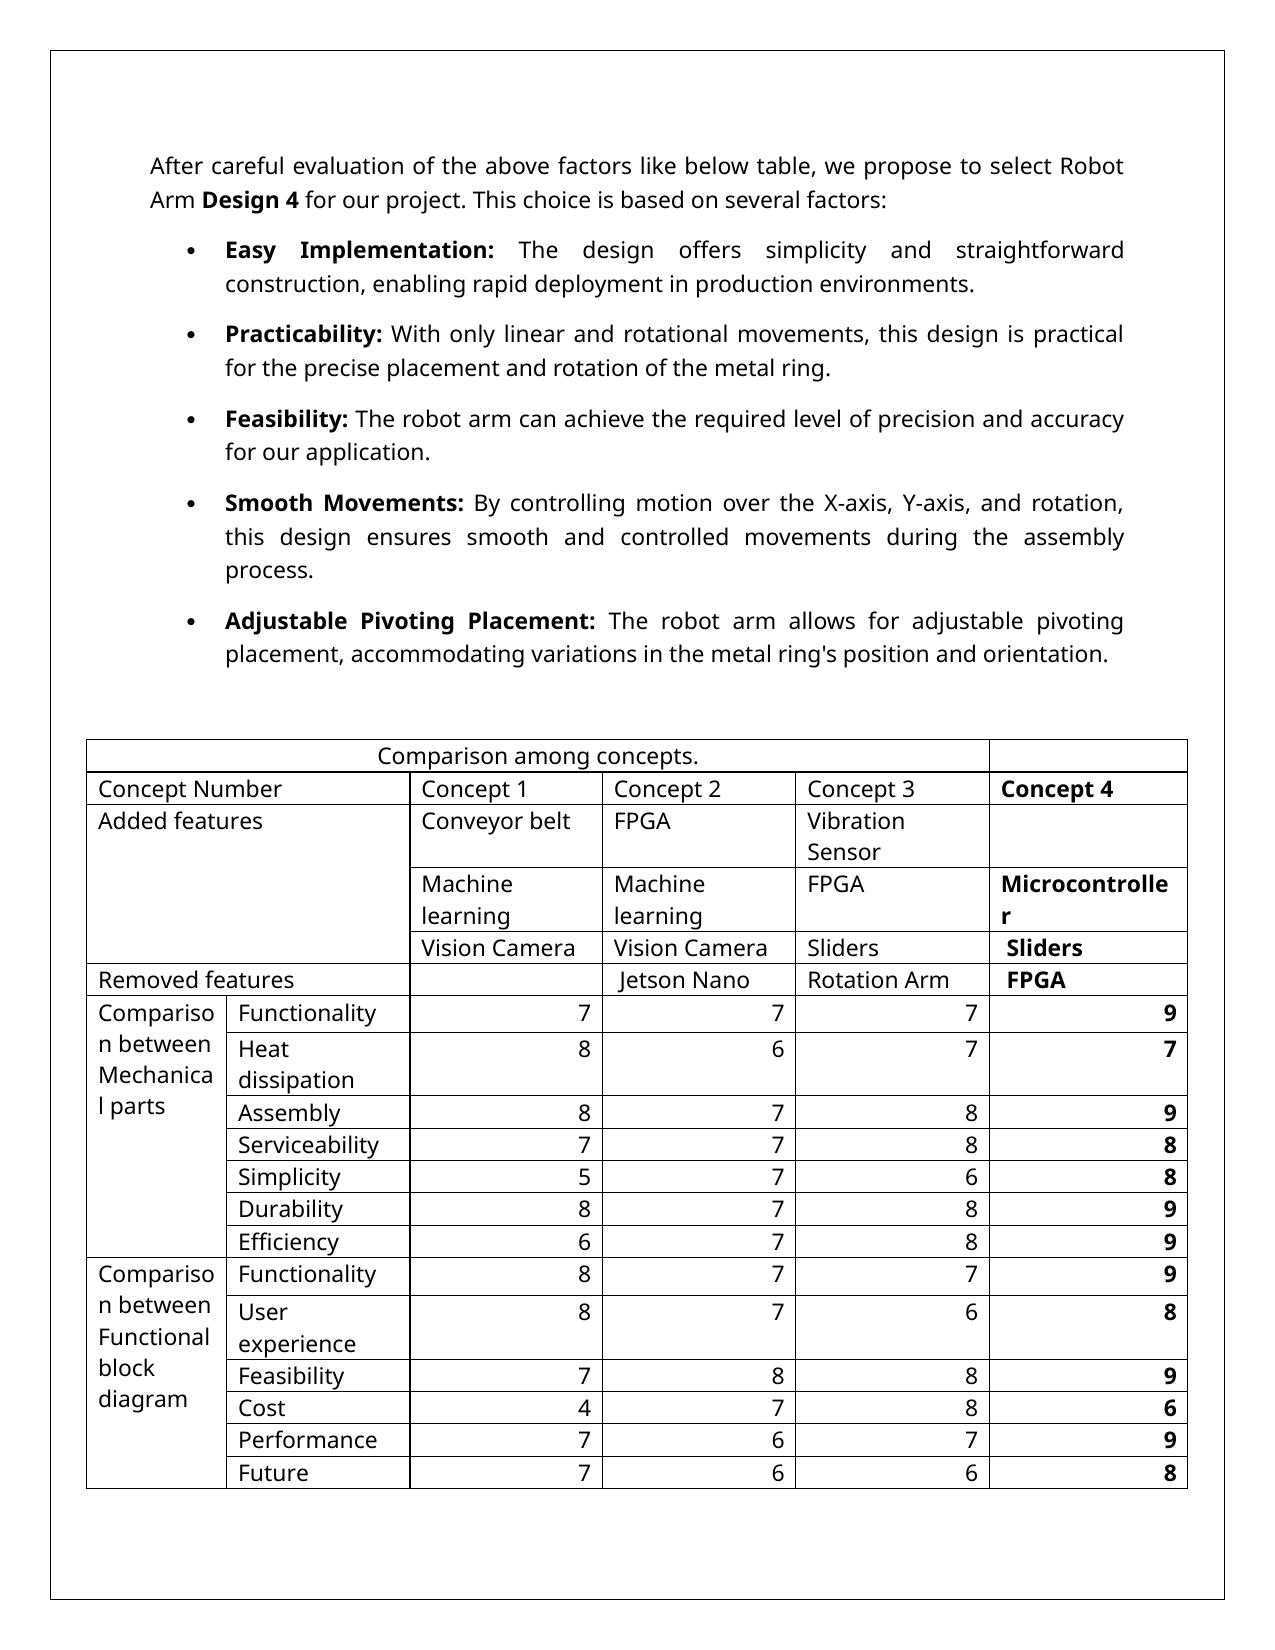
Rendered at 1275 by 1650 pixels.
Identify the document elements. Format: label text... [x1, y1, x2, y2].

table_cell Concept 3 [796, 773, 989, 804]
table_cell 8 [990, 1129, 1187, 1160]
table_cell 7 [603, 1226, 795, 1257]
list Adjustable Pivoting Placement: The robot arm allows for adjustable pivoting placement, accommodating variations in the metal ring's position and orientation. [187, 604, 1125, 669]
table_cell 6 [796, 1161, 989, 1192]
table_cell Performance [227, 1424, 409, 1456]
table_cell 8 [796, 1392, 989, 1423]
table_cell Sliders [990, 932, 1187, 963]
table_cell 9 [990, 1226, 1187, 1257]
table_cell FPGA [990, 964, 1187, 995]
table_cell Vibration Sensor [796, 805, 989, 867]
table_cell 7 [411, 1457, 602, 1488]
table_cell Comparison between Functional block diagram [87, 1258, 226, 1488]
table_cell 9 [990, 1424, 1187, 1456]
table_cell 8 [796, 1193, 989, 1224]
table_cell 8 [990, 1296, 1187, 1359]
table_cell 6 [603, 1457, 795, 1488]
table_cell 7 [603, 1296, 795, 1359]
table_cell 6 [603, 1424, 795, 1456]
table_cell 6 [990, 1392, 1187, 1423]
table_cell 7 [603, 1161, 795, 1192]
table_cell Vision Camera [603, 932, 795, 963]
table_cell 8 [990, 1161, 1187, 1192]
table_cell 8 [411, 1193, 602, 1224]
table_cell Simplicity [227, 1161, 409, 1192]
table_cell 9 [990, 1193, 1187, 1224]
table_cell 7 [603, 1392, 795, 1423]
table_cell Feasibility [227, 1360, 409, 1391]
table_header [990, 740, 1187, 771]
table_cell 5 [411, 1161, 602, 1192]
table_cell 7 [411, 1360, 602, 1391]
table_cell Concept 4 [990, 773, 1187, 804]
table_header Comparison among concepts. [87, 740, 989, 771]
list Smooth Movements: By controlling motion over the X-axis, Y-axis, and rotation, this design ensures smooth and controlled movements during the assembly process. [187, 487, 1125, 585]
table_cell 7 [603, 996, 795, 1032]
table_cell 8 [990, 1457, 1187, 1488]
table_cell Durability [227, 1193, 409, 1224]
table_cell Comparison between Mechanical parts [87, 996, 226, 1257]
table_cell 8 [796, 1360, 989, 1391]
list Practicability: With only linear and rotational movements, this design is practical for the precise placement and rotation of the metal ring. [187, 318, 1125, 383]
table_cell 7 [990, 1033, 1187, 1095]
table_cell Functionality [227, 1258, 409, 1295]
table_cell Heat dissipation [227, 1033, 409, 1095]
table_cell 9 [990, 1096, 1187, 1128]
table_cell Sliders [796, 932, 989, 963]
table_cell 8 [411, 1033, 602, 1095]
table_cell 8 [411, 1096, 602, 1128]
table_cell Concept Number [87, 773, 409, 804]
table_cell 7 [603, 1258, 795, 1295]
table_cell 8 [796, 1129, 989, 1160]
table_cell 7 [796, 1258, 989, 1295]
table_cell 8 [796, 1096, 989, 1128]
table_cell Assembly [227, 1096, 409, 1128]
table_cell Cost [227, 1392, 409, 1423]
table_cell FPGA [603, 805, 795, 867]
table_cell FPGA [796, 868, 989, 931]
table_cell 7 [603, 1096, 795, 1128]
table_cell 6 [796, 1457, 989, 1488]
table_cell 4 [411, 1392, 602, 1423]
table_cell 7 [411, 996, 602, 1032]
table_cell Rotation Arm [796, 964, 989, 995]
table_cell 9 [990, 996, 1187, 1032]
table_cell 7 [603, 1193, 795, 1224]
table_cell Jetson Nano [603, 964, 795, 995]
text After careful evaluation of the above factors like below table, we propose to select Robot Arm Design 4 for our project. This choice is based on several factors: [150, 150, 1125, 215]
table_cell Functionality [227, 996, 409, 1032]
table_cell Concept 1 [411, 773, 602, 804]
table_cell 7 [411, 1424, 602, 1456]
table_cell 7 [603, 1129, 795, 1160]
table_cell 7 [411, 1129, 602, 1160]
list Easy Implementation: The design offers simplicity and straightforward construction, enabling rapid deployment in production environments. [187, 234, 1125, 299]
table_cell 9 [990, 1360, 1187, 1391]
table_cell Serviceability [227, 1129, 409, 1160]
table_cell Vision Camera [411, 932, 602, 963]
table_cell User experience [227, 1296, 409, 1359]
table_cell Added features [87, 805, 409, 963]
table_cell 8 [411, 1258, 602, 1295]
table_cell 8 [411, 1296, 602, 1359]
table_cell Efficiency [227, 1226, 409, 1257]
table_cell Conveyor belt [411, 805, 602, 867]
table_cell 6 [603, 1033, 795, 1095]
table_cell 9 [990, 1258, 1187, 1295]
table_cell 7 [796, 996, 989, 1032]
table_cell [990, 805, 1187, 867]
list Feasibility: The robot arm can achieve the required level of precision and accuracy for our application. [187, 402, 1125, 467]
table_cell Machine learning [411, 868, 602, 931]
table_cell Machine learning [603, 868, 795, 931]
table_cell [411, 964, 602, 995]
table_cell Future proofing [227, 1457, 409, 1488]
table_cell 6 [796, 1296, 989, 1359]
table_cell 7 [796, 1424, 989, 1456]
table_cell 6 [411, 1226, 602, 1257]
table_cell 7 [796, 1033, 989, 1095]
table_cell Concept 2 [603, 773, 795, 804]
table_cell 8 [796, 1226, 989, 1257]
table_cell Removed features [87, 964, 409, 995]
table_cell Microcontroller [990, 868, 1187, 931]
table_cell 8 [603, 1360, 795, 1391]
